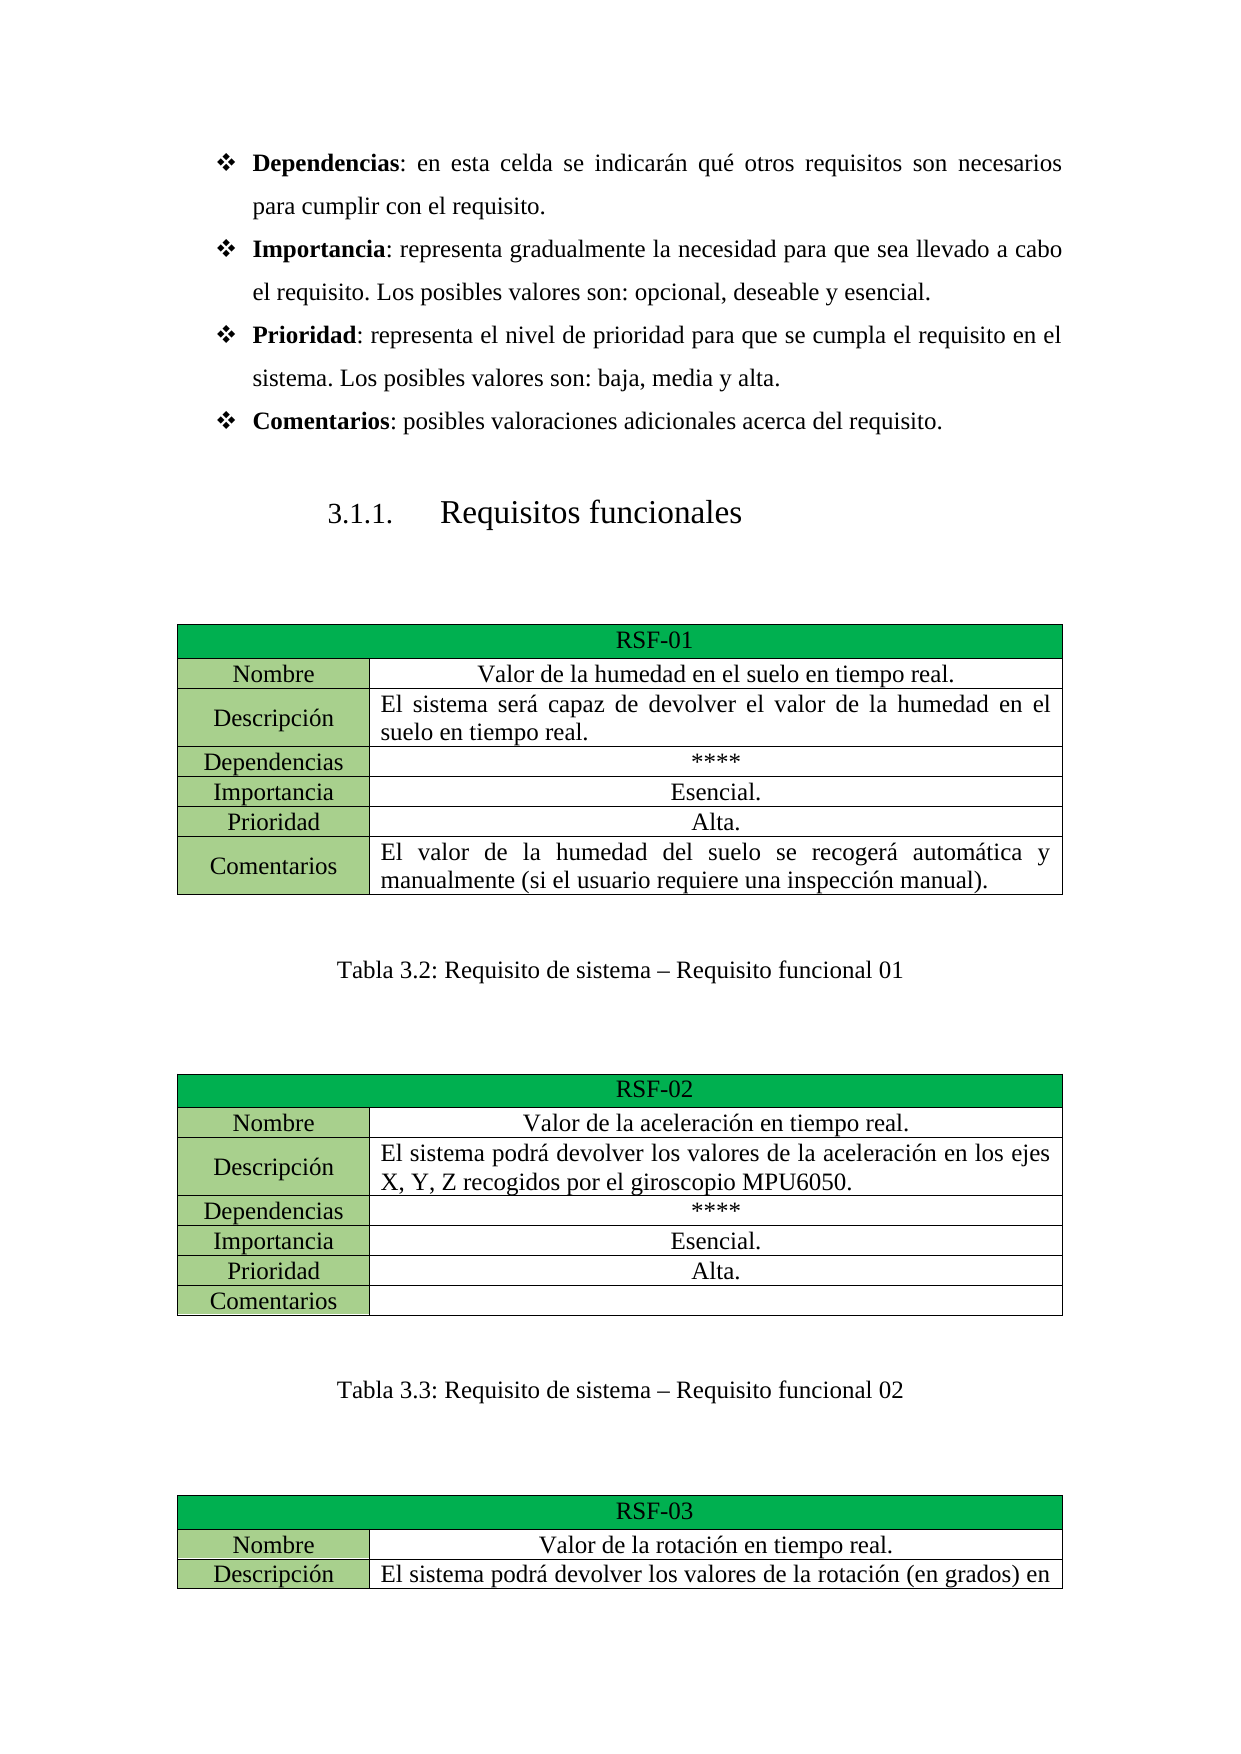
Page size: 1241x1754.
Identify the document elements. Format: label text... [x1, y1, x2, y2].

table_cell Nombre [178, 659, 369, 688]
list Prioridad: representa el nivel de prioridad para que se cumpla el requisito en el sistema. Los posibles valores son: baja, media y alta. [215, 320, 1063, 392]
list Dependencias: en esta celda se indicarán qué otros requisitos son necesarios para cumplir con el requisito. [215, 148, 1063, 219]
table_cell Nombre [178, 1530, 369, 1558]
table_cell Comentarios [178, 837, 369, 894]
table_cell Prioridad [178, 807, 369, 836]
table_cell Importancia [178, 777, 369, 806]
table_cell Esencial. [370, 1226, 1062, 1255]
table_cell Dependencias [178, 1196, 369, 1225]
text Tabla 3.2: Requisito de sistema – Requisito funcional 01 [177, 955, 1063, 984]
table_cell **** [370, 1196, 1062, 1225]
table_cell Descripción [178, 1138, 369, 1195]
table_cell El sistema podrá devolver los valores de la aceleración en los ejes X, Y, Z recogidos por el giroscopio MPU6050. [370, 1138, 1062, 1195]
table_header RSF-03 [178, 1496, 1062, 1529]
table_cell Importancia [178, 1226, 369, 1255]
table_cell El valor de la humedad del suelo se recogerá automática y manualmente (si el usuario requiere una inspección manual). [370, 837, 1062, 894]
list Requisitos funcionales [327, 493, 1063, 531]
table_cell Prioridad [178, 1256, 369, 1285]
table_cell Descripción [178, 1560, 369, 1588]
table_cell **** [370, 747, 1062, 776]
table_cell Dependencias [178, 747, 369, 776]
table_header RSF-01 [178, 625, 1062, 658]
table_cell Descripción [178, 689, 369, 746]
table_cell Valor de la humedad en el suelo en tiempo real. [370, 659, 1062, 688]
table_cell Esencial. [370, 777, 1062, 806]
table_header RSF-02 [178, 1075, 1062, 1107]
table_cell Alta. [370, 1256, 1062, 1285]
table_cell El sistema será capaz de devolver el valor de la humedad en el suelo en tiempo real. [370, 689, 1062, 746]
list Importancia: representa gradualmente la necesidad para que sea llevado a cabo el requisito. Los posibles valores son: opcional, deseable y esencial. [215, 234, 1063, 306]
table_cell Valor de la rotación en tiempo real. [370, 1530, 1062, 1558]
list Comentarios: posibles valoraciones adicionales acerca del requisito. [215, 406, 1063, 435]
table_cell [370, 1560, 1062, 1588]
table_cell [370, 1286, 1062, 1314]
table_cell Valor de la aceleración en tiempo real. [370, 1108, 1062, 1137]
table_cell Comentarios [178, 1286, 369, 1314]
table_cell Nombre [178, 1108, 369, 1137]
table_cell Alta. [370, 807, 1062, 836]
text Tabla 3.3: Requisito de sistema – Requisito funcional 02 [177, 1375, 1063, 1404]
